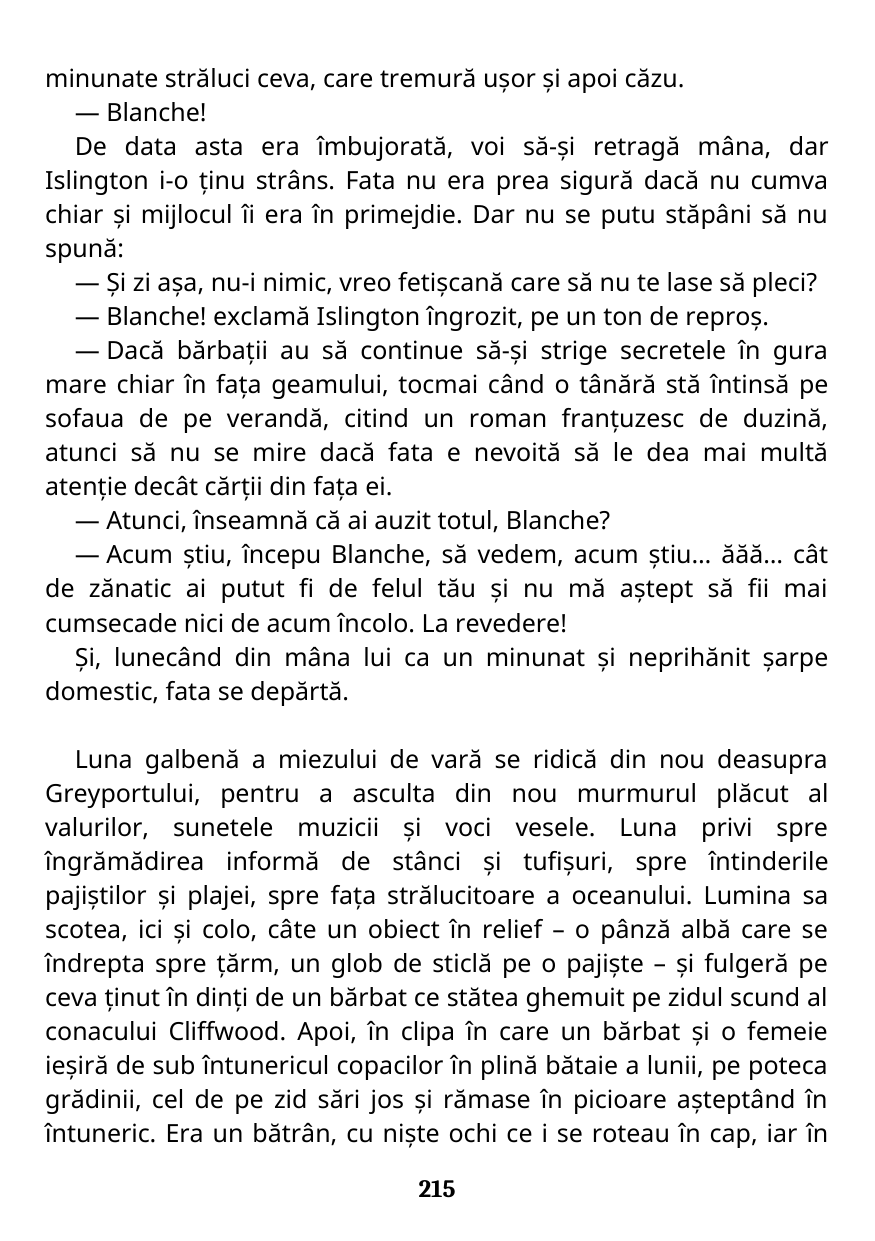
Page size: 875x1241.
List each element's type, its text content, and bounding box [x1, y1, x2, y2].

text — Acum ştiu, începu Blanche, să vedem, acum ştiu… ăăă… cât de zănatic ai putut fi de felul tău şi nu mă aştept să fii mai cumsecade nici de acum încolo. La revedere! [45, 537, 829, 639]
text — Şi zi aşa, nu-i nimic, vreo fetişcană care să nu te lase să pleci? [45, 264, 829, 299]
text Şi, lunecând din mâna lui ca un minunat şi neprihănit şarpe domestic, fata se depărtă. [45, 639, 829, 707]
text — Atunci, înseamnă că ai auzit totul, Blanche? [45, 503, 829, 537]
text — Blanche! exclamă Islington îngrozit, pe un ton de reproş. [45, 299, 829, 333]
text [45, 741, 829, 1150]
text De data asta era îmbujorată, voi să-şi retragă mâna, dar Islington i-o ţinu strâns. Fata nu era prea sigură dacă nu cumva chiar şi mijlocul îi era în primejdie. Dar nu se putu stăpâni să nu spună: [45, 128, 829, 264]
text — Blanche! [45, 94, 829, 128]
text — Dacă bărbaţii au să continue să-şi strige secretele în gura mare chiar în faţa geamului, tocmai când o tânără stă întinsă pe sofaua de pe verandă, citind un roman franţuzesc de duzină, atunci să nu se mire dacă fata e nevoită să le dea mai multă atenţie decât cărţii din faţa ei. [45, 333, 829, 503]
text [45, 60, 829, 94]
